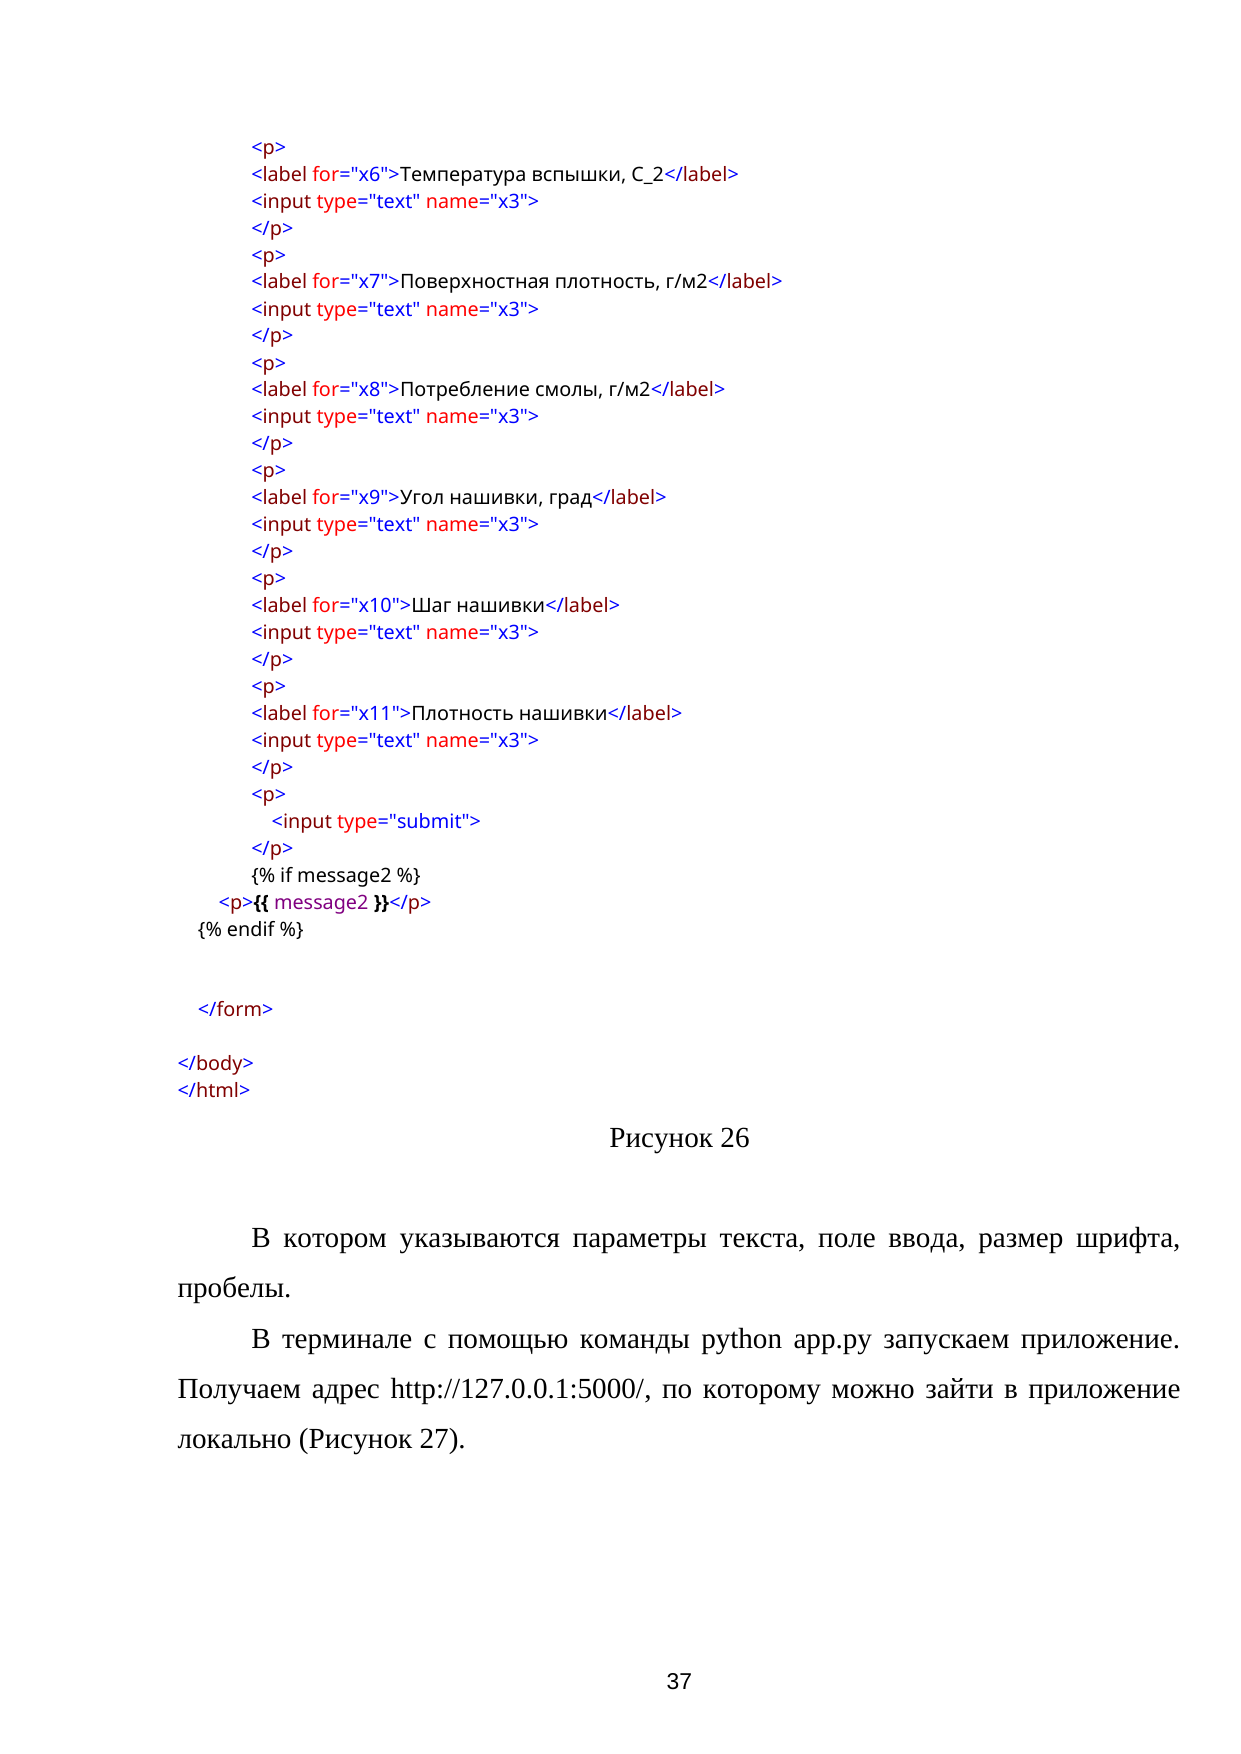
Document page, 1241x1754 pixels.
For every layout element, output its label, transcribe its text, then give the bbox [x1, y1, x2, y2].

text </p> [177, 834, 1181, 861]
text </p> [177, 538, 1181, 564]
text <input type="text" name="x3"> [177, 295, 1181, 322]
text </p> [177, 753, 1181, 780]
text {% if message2 %} [177, 861, 1181, 888]
text <input type="text" name="x3"> [177, 511, 1181, 538]
text <label for="x10">Шаг нашивки</label> [177, 592, 1181, 618]
text </form> [177, 995, 1181, 1022]
text <p> [177, 564, 1181, 592]
text </p> [177, 430, 1181, 457]
text <label for="x6">Температура вспышки, С_2</label> [177, 160, 1181, 187]
text Рисунок 26 [177, 1120, 1181, 1153]
text <input type="text" name="x3"> [177, 187, 1181, 214]
text <label for="x7">Поверхностная плотность, г/м2</label> [177, 268, 1181, 295]
text <label for="x9">Угол нашивки, град</label> [177, 484, 1181, 511]
text В котором указываются параметры текста, поле ввода, размер шрифта, пробелы. [177, 1220, 1181, 1304]
text <p> [177, 349, 1181, 376]
text <input type="text" name="x3"> [177, 618, 1181, 646]
text </p> [177, 646, 1181, 672]
text </body> [177, 1049, 1181, 1076]
text </p> [177, 214, 1181, 241]
text </p> [177, 322, 1181, 349]
text <input type="submit"> [177, 807, 1181, 834]
text В терминале с помощью команды python app.py запускаем приложение. Получаем адрес http://127.0.0.1:5000/, по которому можно зайти в приложение локально (Рисунок 27). [177, 1321, 1181, 1455]
text <input type="text" name="x3"> [177, 403, 1181, 430]
text <p> [177, 780, 1181, 807]
text <label for="x8">Потребление смолы, г/м2</label> [177, 376, 1181, 403]
text <p>{{ message2 }}</p> [177, 888, 1181, 915]
text <p> [177, 133, 1181, 160]
text <label for="x11">Плотность нашивки</label> [177, 699, 1181, 726]
text <input type="text" name="x3"> [177, 726, 1181, 753]
text <p> [177, 241, 1181, 268]
text {% endif %} [177, 915, 1181, 942]
text <p> [177, 672, 1181, 699]
text <p> [177, 457, 1181, 484]
text </html> [177, 1076, 1181, 1103]
